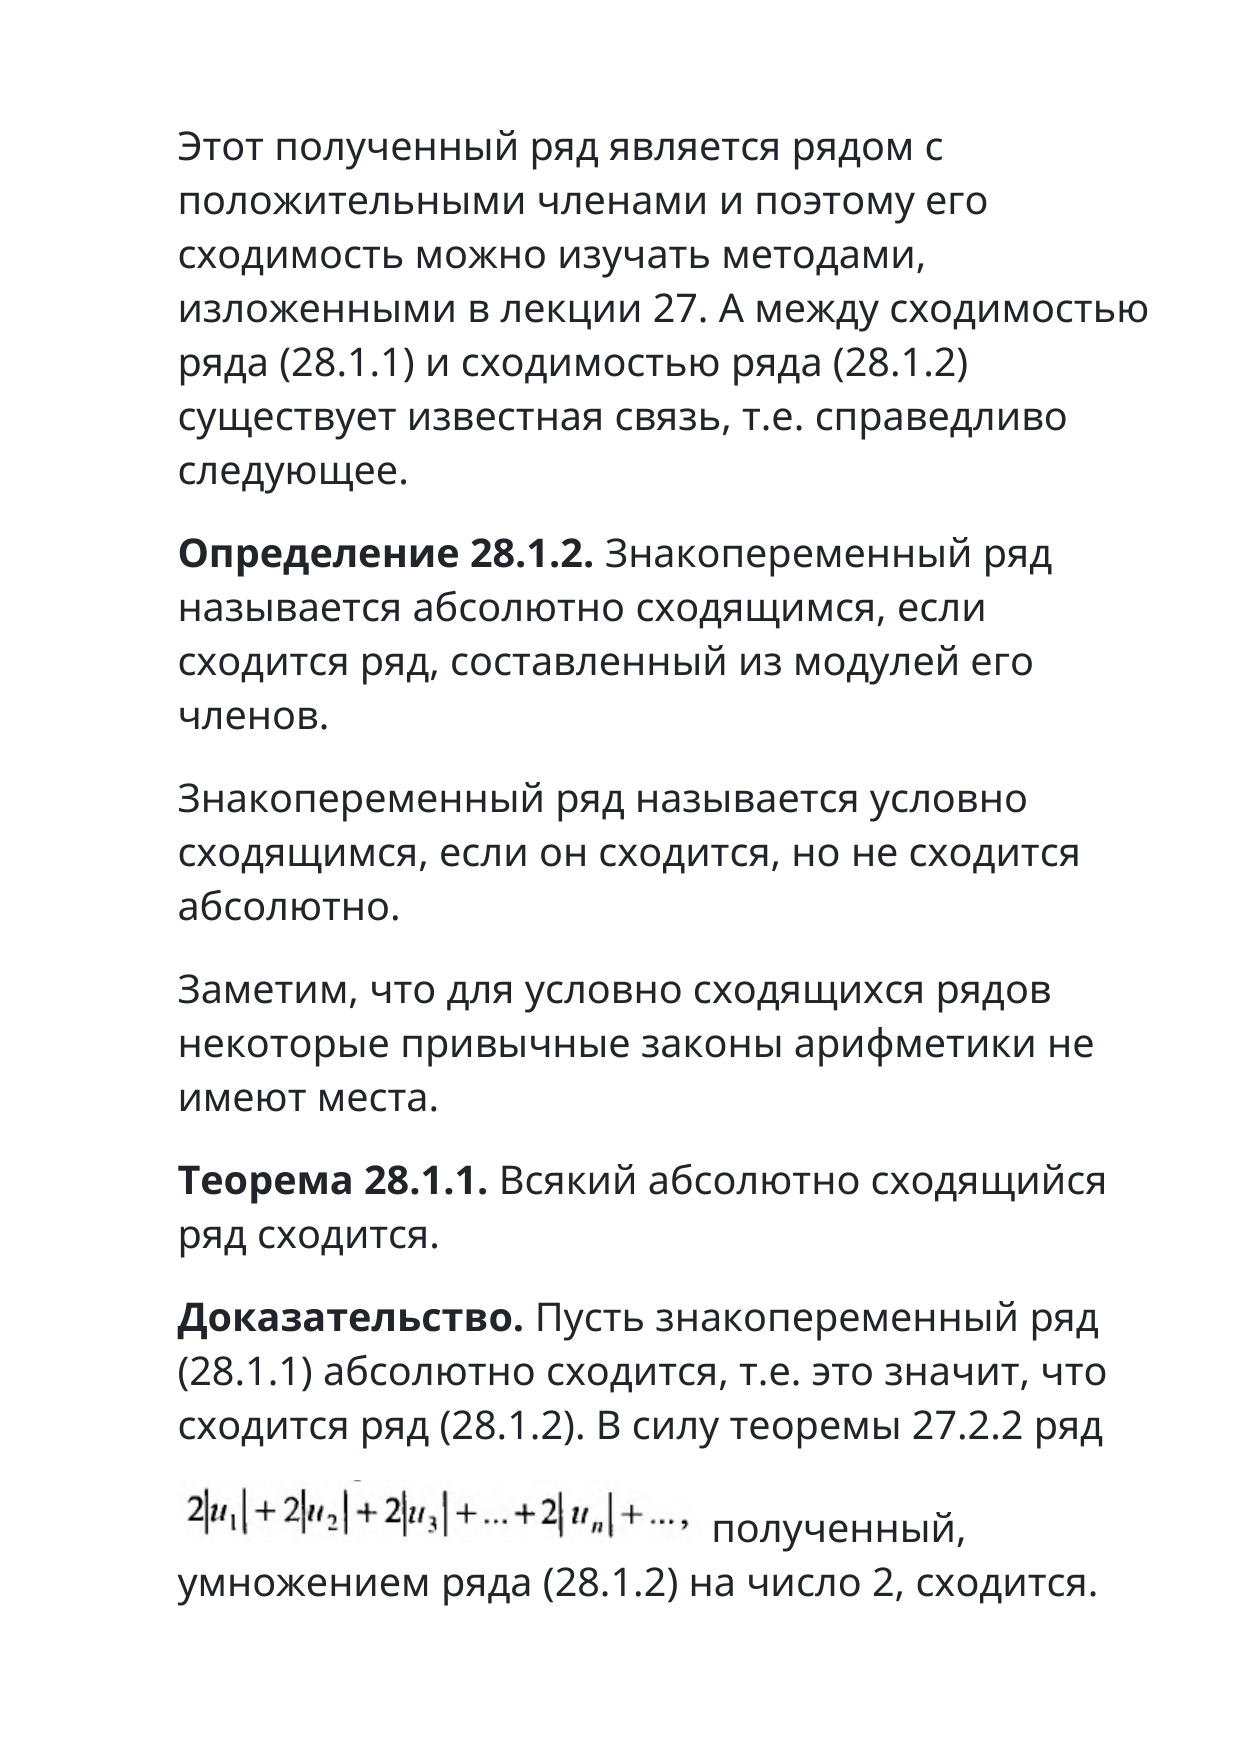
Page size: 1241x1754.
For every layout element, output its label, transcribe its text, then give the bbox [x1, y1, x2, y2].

text Заметим, что для условно сходящихся рядов некоторые привычные законы арифметики не имеют места. [177, 961, 1152, 1123]
text Знакопеременный ряд называется условно сходящимся, если он сходится, но не сходится абсолютно. [177, 770, 1152, 932]
text Этот полученный ряд является рядом с положительными членами и поэтому его сходимость можно изучать методами, изложенными в лекции 27. А между сходимостью ряда (28.1.1) и сходимостью ряда (28.1.2) существует известная связь, т.е. справедливо следующее. [177, 118, 1152, 496]
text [177, 1480, 1152, 1608]
text Определение 28.1.2. Знакопеременный ряд называется абсолютно сходящимся, если сходится ряд, составленный из модулей его членов. [177, 525, 1152, 741]
text Теорема 28.1.1. Всякий абсолютно сходящийся ряд сходится. [177, 1152, 1152, 1260]
picture [177, 1480, 701, 1543]
text Доказательство. Пусть знакопеременный ряд (28.1.1) абсолютно сходится, т.е. это значит, что сходится ряд (28.1.2). В силу теоремы 27.2.2 ряд [177, 1289, 1152, 1451]
